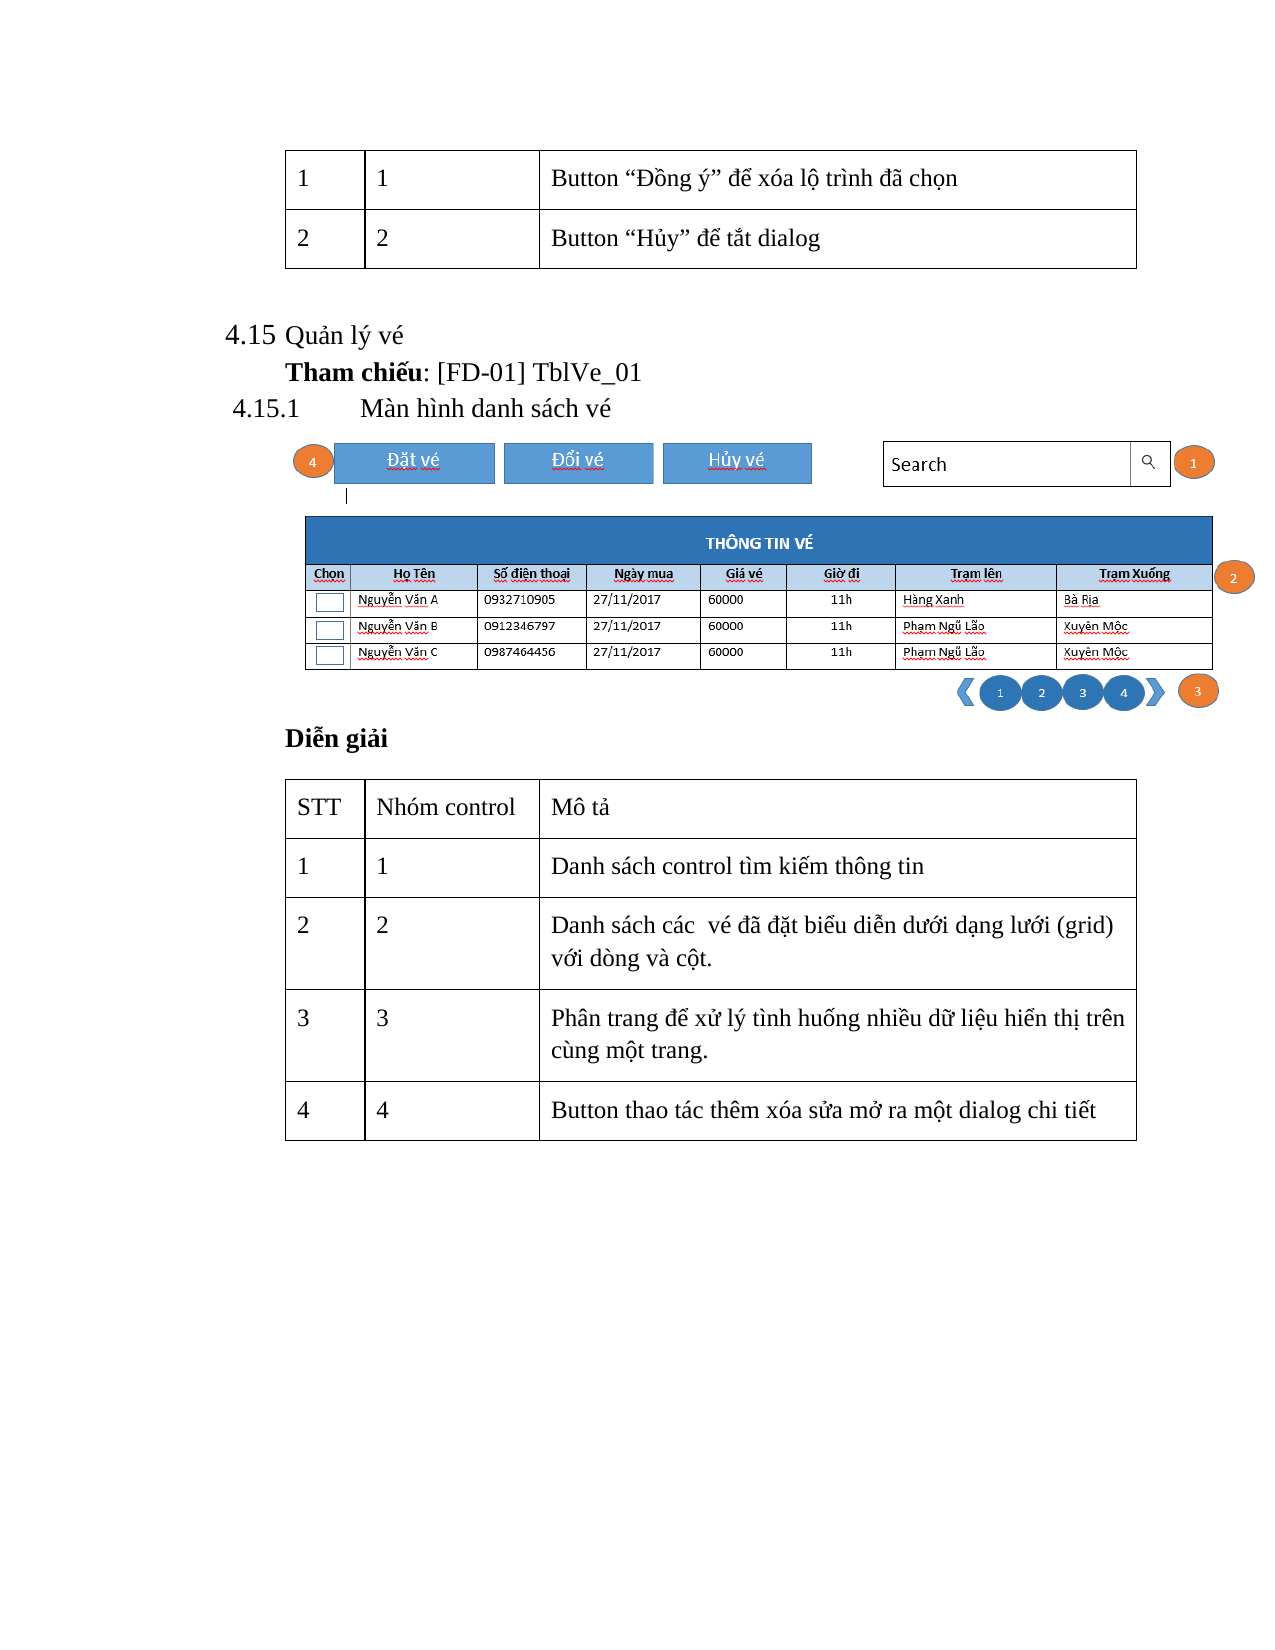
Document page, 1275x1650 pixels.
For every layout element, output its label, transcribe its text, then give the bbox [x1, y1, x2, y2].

list Tham chiếu: [FD-01] TblVe_01 [285, 356, 1125, 387]
list Diễn giải [285, 722, 1125, 753]
table_cell 1 [286, 151, 364, 209]
table_cell 2 [366, 210, 539, 268]
table_cell 1 [366, 839, 539, 897]
table_cell 4 [286, 1082, 364, 1140]
table_cell 2 [366, 898, 539, 989]
table_cell 2 [286, 210, 364, 268]
list Màn hình danh sách vé [300, 392, 1125, 423]
table_cell 4 [366, 1082, 539, 1140]
table_cell Danh sách các vé đã đặt biểu diễn dưới dạng lưới (grid) với dòng và cột. [540, 898, 1136, 989]
table_cell Button thao tác thêm xóa sửa mở ra một dialog chi tiết [540, 1082, 1136, 1140]
table_cell 2 [286, 898, 364, 989]
table_header Mô tả [540, 780, 1136, 838]
table_header Nhóm control [366, 780, 539, 838]
table_cell 1 [286, 839, 364, 897]
text Quản lý vé [225, 317, 1125, 351]
table_cell Button “Đồng ý” để xóa lộ trình đã chọn [540, 151, 1136, 209]
table_cell 3 [286, 990, 364, 1081]
table_cell 1 [366, 151, 539, 209]
picture [285, 427, 1260, 718]
table_cell Danh sách control tìm kiếm thông tin [540, 839, 1136, 897]
table_cell Button “Hủy” để tắt dialog [540, 210, 1136, 268]
table_header STT [286, 780, 364, 838]
table_cell 3 [366, 990, 539, 1081]
table_cell Phân trang để xử lý tình huống nhiều dữ liệu hiển thị trên cùng một trang. [540, 990, 1136, 1081]
